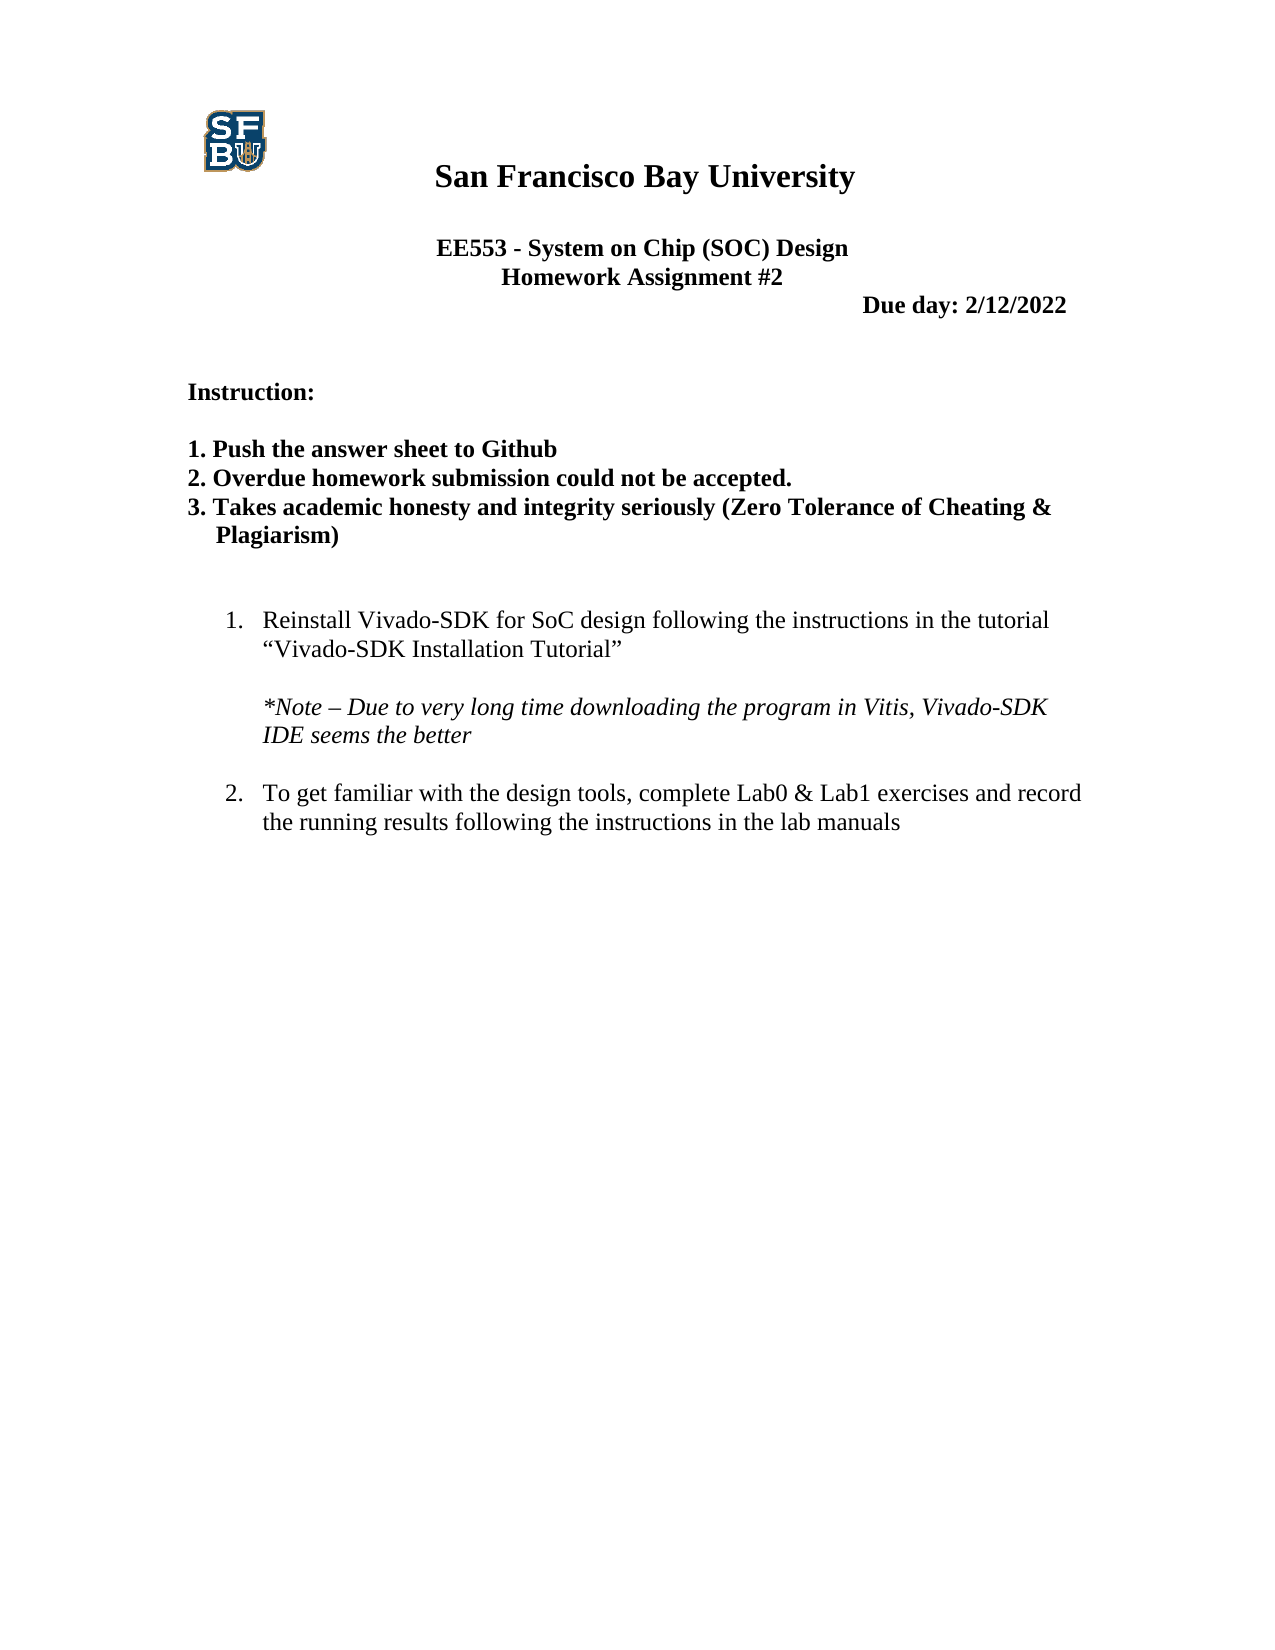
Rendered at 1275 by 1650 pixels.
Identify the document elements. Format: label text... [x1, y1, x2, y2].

text Homework Assignment #2 [187, 262, 1097, 290]
list Push the answer sheet to Github [187, 434, 1097, 463]
list Overdue homework submission could not be accepted. [187, 463, 1097, 492]
text Instruction: [187, 377, 1097, 405]
list Reinstall Vivado-SDK for SoC design following the instructions in the tutorial “Vivado-SDK Installation Tutorial” [225, 606, 1097, 663]
text Due day: 2/12/2022 [787, 290, 1097, 319]
list To get familiar with the design tools, complete Lab0 & Lab1 exercises and record the running results following the instructions in the lab manuals [225, 778, 1097, 836]
text EE553 - System on Chip (SOC) Design [187, 233, 1097, 262]
text San Francisco Bay University [187, 94, 1097, 194]
picture [187, 93, 282, 188]
list Takes academic honesty and integrity seriously (Zero Tolerance of Cheating & Plagiarism) [187, 492, 1097, 549]
list *Note – Due to very long time downloading the program in Vitis, Vivado-SDK IDE seems the better [262, 692, 1097, 749]
